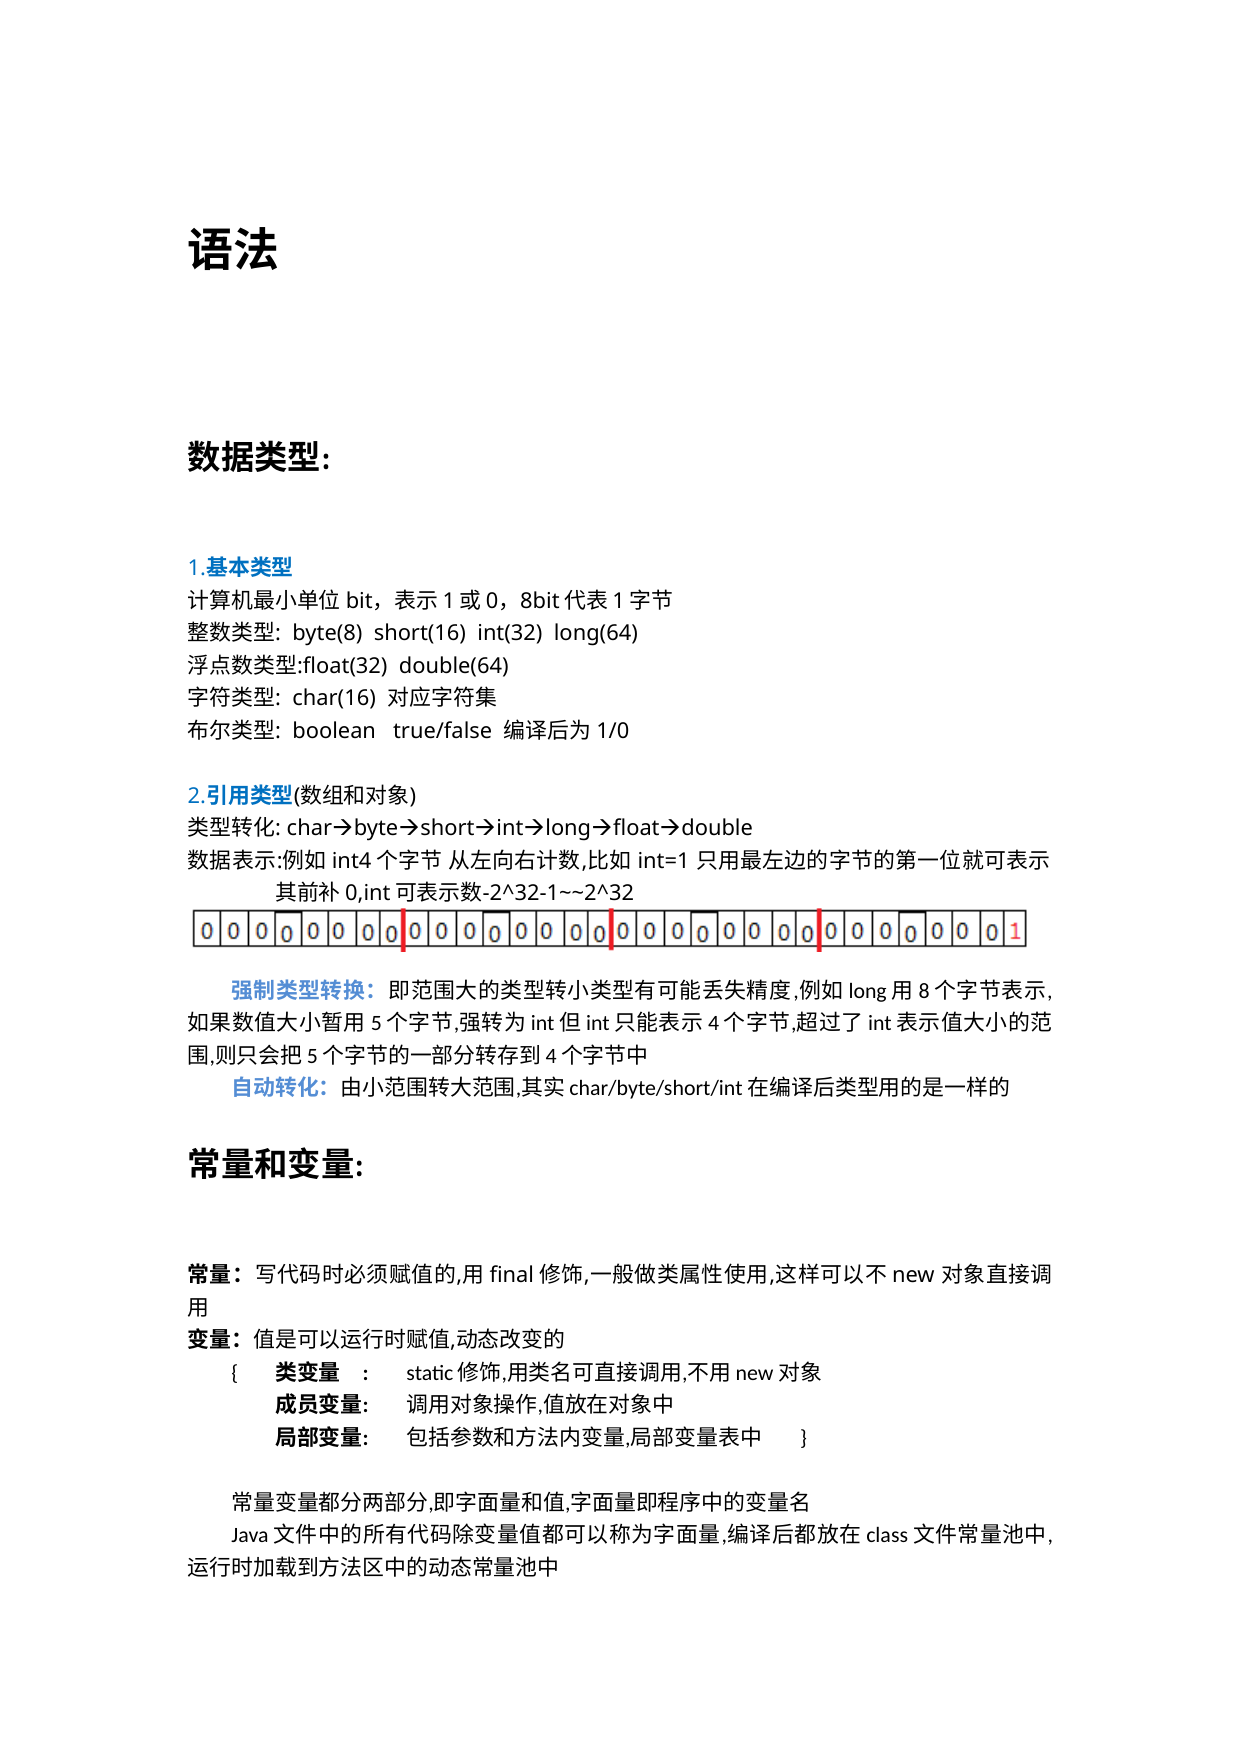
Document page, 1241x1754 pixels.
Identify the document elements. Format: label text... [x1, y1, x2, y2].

text 类型转化: charbyteshortintlongfloatdouble [187, 810, 1053, 842]
subtitle 语法 [187, 197, 1053, 295]
text 浮点数类型:float(32) double(64) [187, 647, 1053, 680]
text 自动转化：由小范围转大范围,其实char/byte/short/int 在编译后类型用的是一样的 [187, 1070, 1053, 1102]
text 变量：值是可以运行时赋值,动态改变的 [187, 1322, 1053, 1354]
subtitle 常量和变量: [187, 1129, 1053, 1194]
text 字符类型: char(16) 对应字符集 [187, 680, 1053, 712]
text 数据表示:例如int4个字节 从左向右计数,比如 int=1 只用最左边的字节的第一位就可表示其前补0,int可表示数-2^32-1~~2^32 [187, 842, 1053, 907]
subtitle 数据类型: [187, 423, 1053, 488]
text 成员变量: 调用对象操作,值放在对象中 [187, 1387, 1053, 1419]
text 布尔类型: boolean true/false 编译后为 1/0 [187, 712, 1053, 745]
picture [187, 907, 1033, 952]
text 整数类型: byte(8) short(16) int(32) long(64) [187, 615, 1053, 647]
text 2.引用类型(数组和对象) [187, 777, 1053, 810]
text 1.基本类型 [187, 550, 1053, 582]
text 局部变量: 包括参数和方法内变量,局部变量表中 } [187, 1419, 1053, 1452]
text Java文件中的所有代码除变量值都可以称为字面量,编译后都放在class文件常量池中,运行时加载到方法区中的动态常量池中 [187, 1517, 1053, 1582]
text 强制类型转换：即范围大的类型转小类型有可能丢失精度,例如long用8个字节表示,如果数值大小暂用5个字节,强转为int但int只能表示4个字节,超过了int表示值大小的范围,则只会把5个字节的一部分转存到4个字节中 [187, 972, 1053, 1070]
text { 类变量 : static修饰,用类名可直接调用,不用new 对象 [187, 1354, 1053, 1387]
text 常量变量都分两部分,即字面量和值,字面量即程序中的变量名 [187, 1484, 1053, 1517]
text 常量：写代码时必须赋值的,用final修饰,一般做类属性使用,这样可以不new 对象直接调用 [187, 1257, 1053, 1322]
text 计算机最小单位 bit，表示1或0，8bit代表1字节 [187, 582, 1053, 615]
